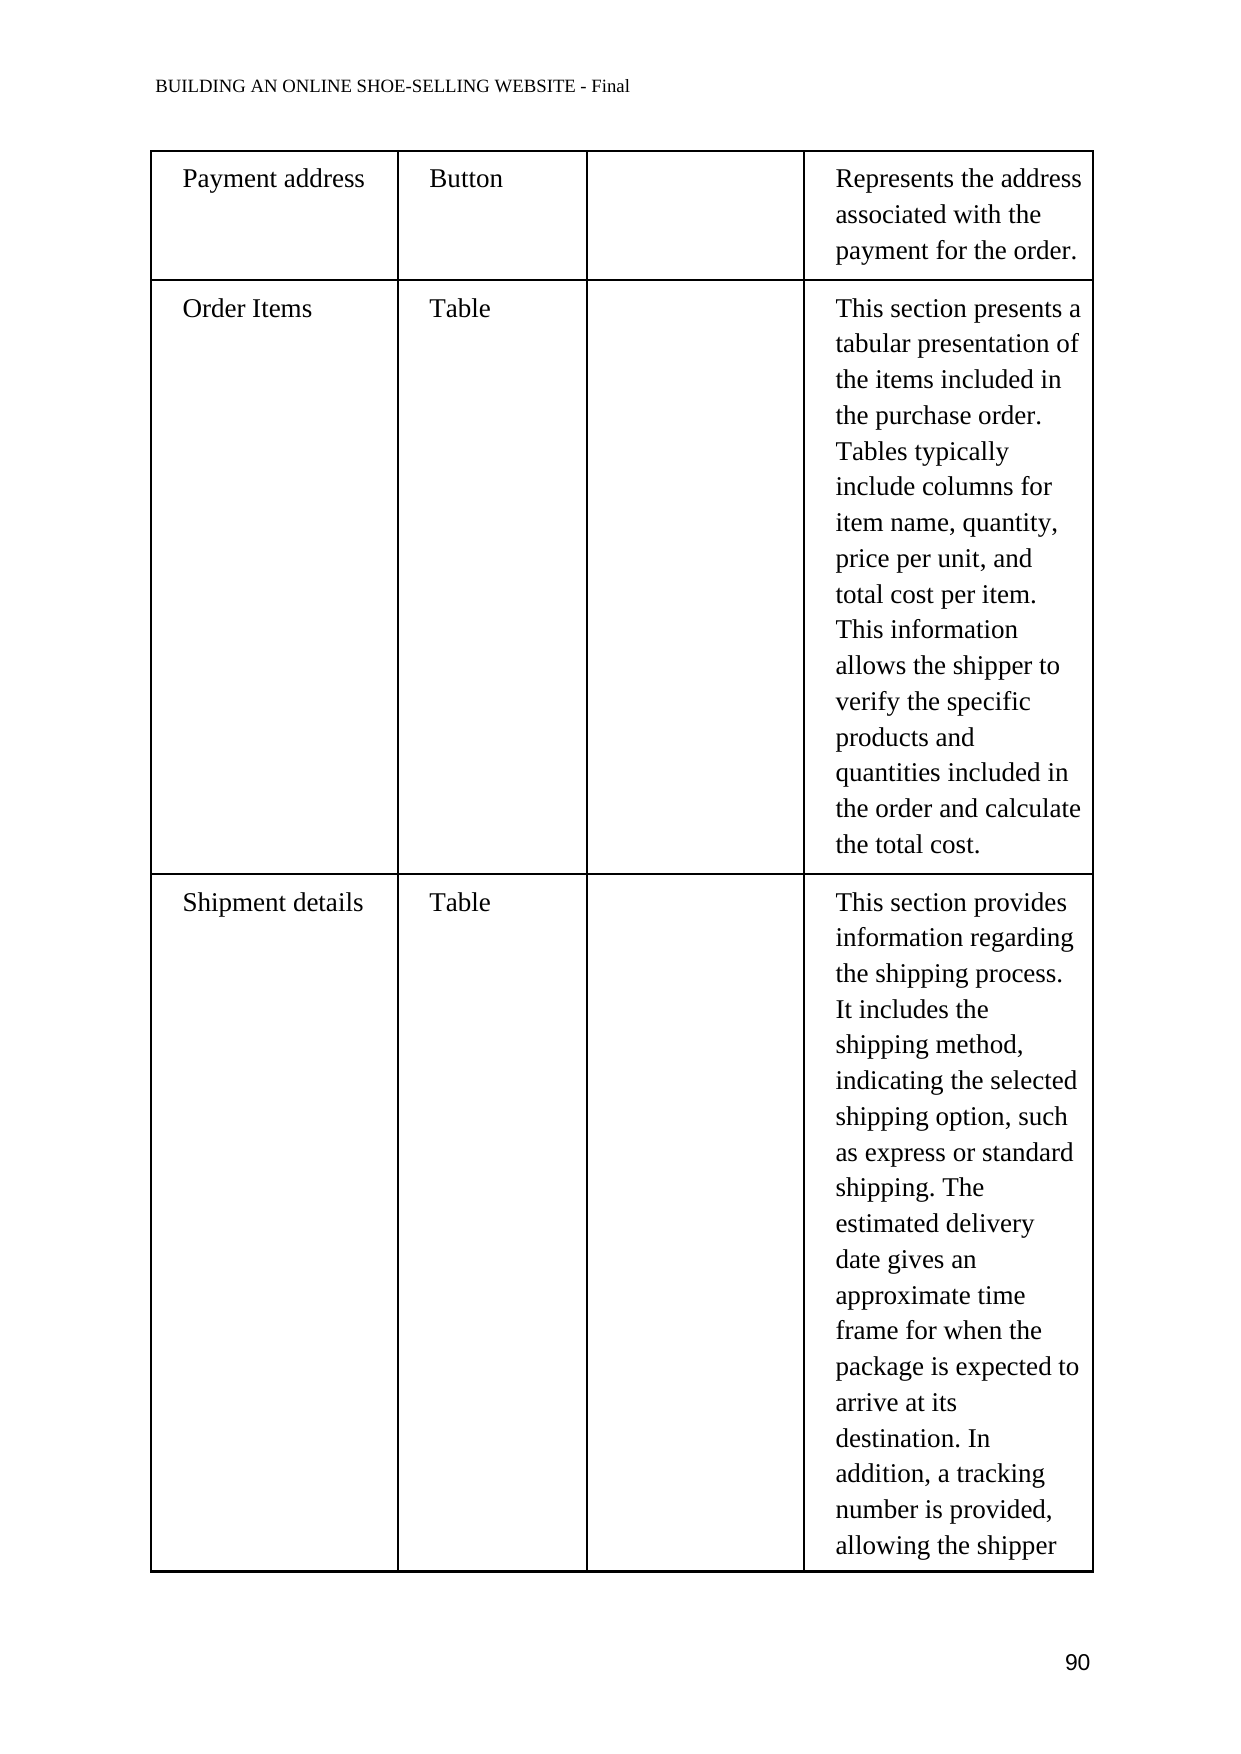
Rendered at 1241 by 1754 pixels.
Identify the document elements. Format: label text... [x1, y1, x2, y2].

table_cell Button [399, 152, 586, 279]
table_cell Shipment details [152, 875, 397, 1570]
table_cell [588, 281, 803, 873]
table_cell Order Items [152, 281, 397, 873]
table_cell Represents the address associated with the payment for the order. [805, 152, 1092, 279]
table_cell Payment address [152, 152, 397, 279]
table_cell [805, 875, 1092, 1570]
table_cell [588, 875, 803, 1570]
table_cell Table [399, 281, 586, 873]
table_cell Table [399, 875, 586, 1570]
table_cell [588, 152, 803, 279]
table_cell This section presents a tabular presentation of the items included in the purchase order. Tables typically include columns for item name, quantity, price per unit, and total cost per item. This information allows the shipper to verify the specific products and quantities included in the order and calculate the total cost. [805, 281, 1092, 873]
